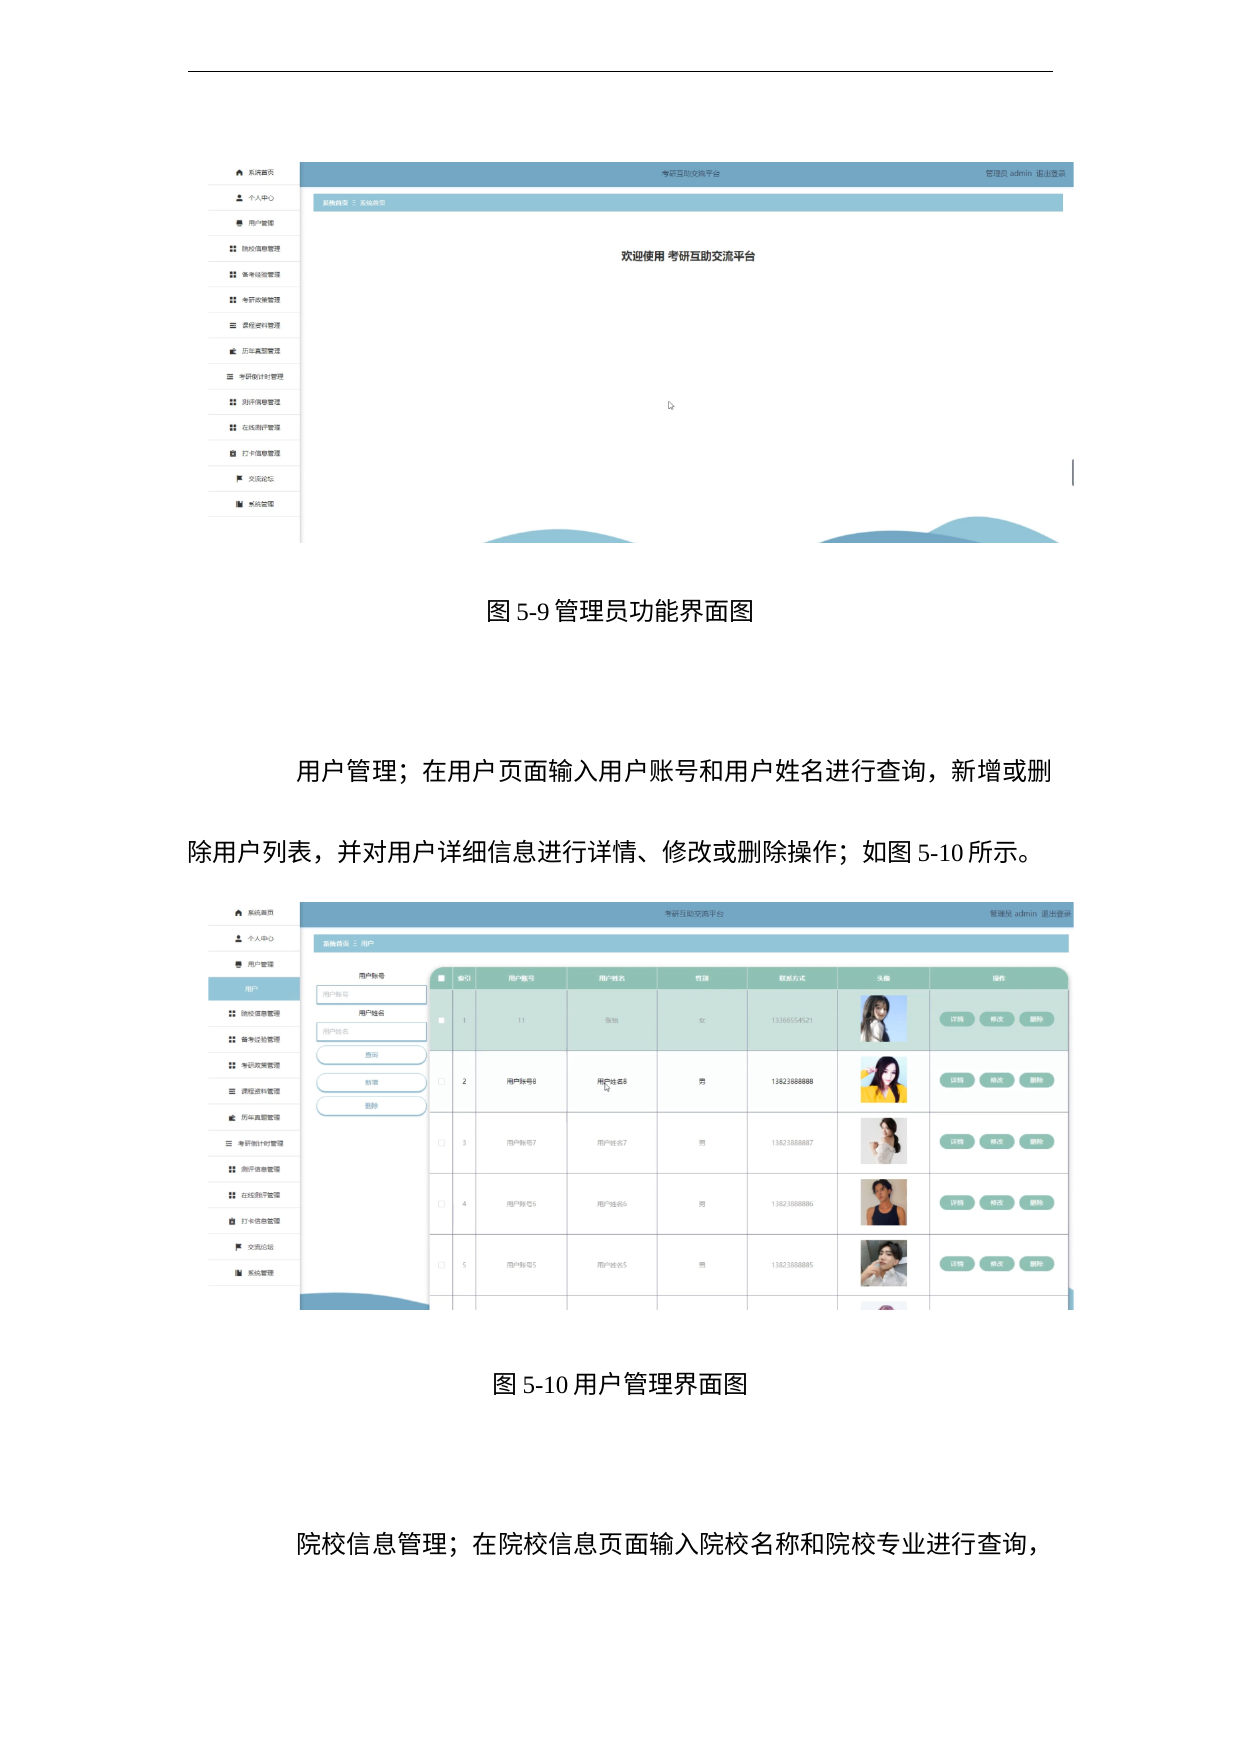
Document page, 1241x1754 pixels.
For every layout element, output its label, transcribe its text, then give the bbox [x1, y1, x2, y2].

text 图5-9管理员功能界面图 [187, 577, 1053, 642]
picture [208, 902, 1074, 1310]
picture [208, 162, 1074, 543]
text 图5-10用户管理界面图 [187, 1350, 1053, 1415]
text 用户管理；在用户页面输入用户账号和用户姓名进行查询，新增或删除用户列表，并对用户详细信息进行详情、修改或删除操作；如图5-10所示。 [187, 737, 1053, 883]
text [187, 1510, 1053, 1575]
